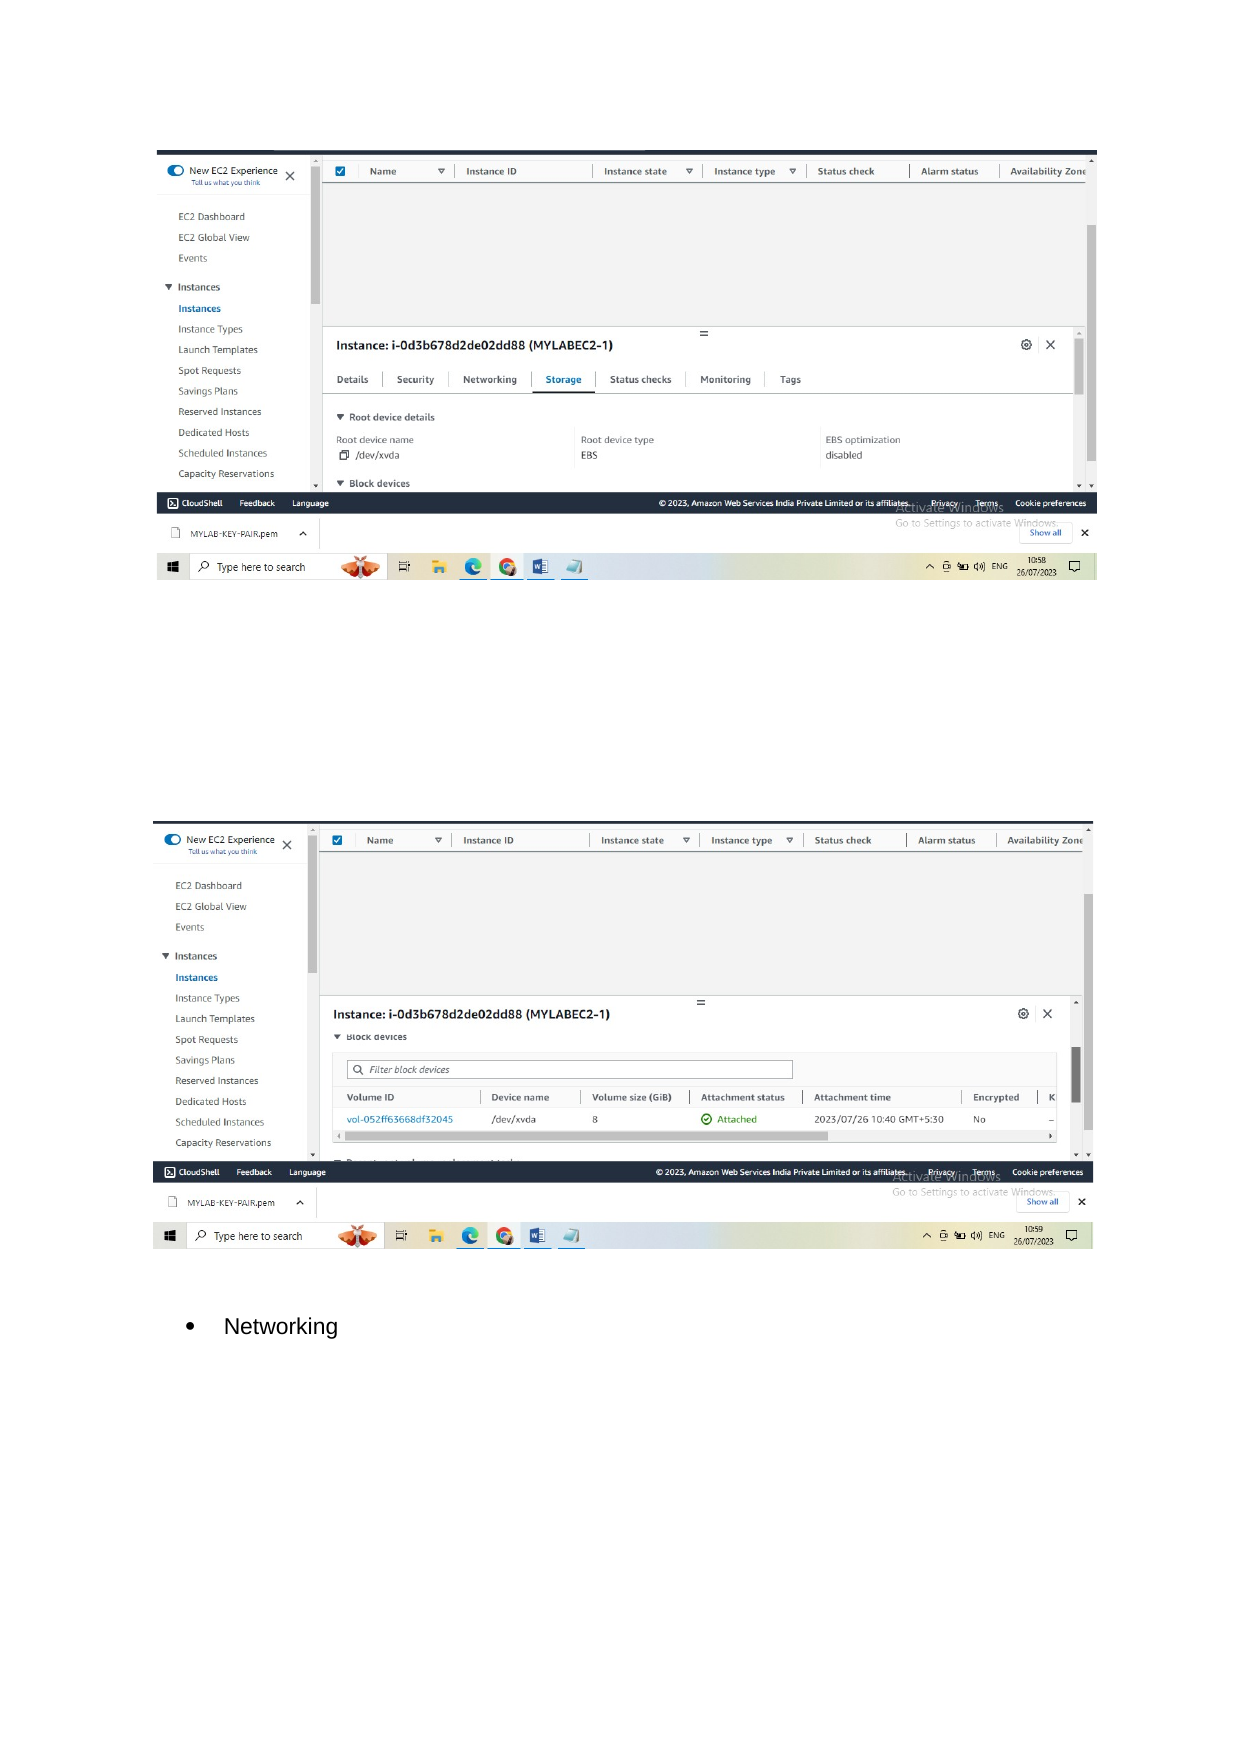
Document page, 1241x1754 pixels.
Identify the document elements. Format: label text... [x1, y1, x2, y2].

picture [156, 150, 1097, 580]
picture [153, 821, 1094, 1249]
list Networking [186, 1313, 1101, 1339]
